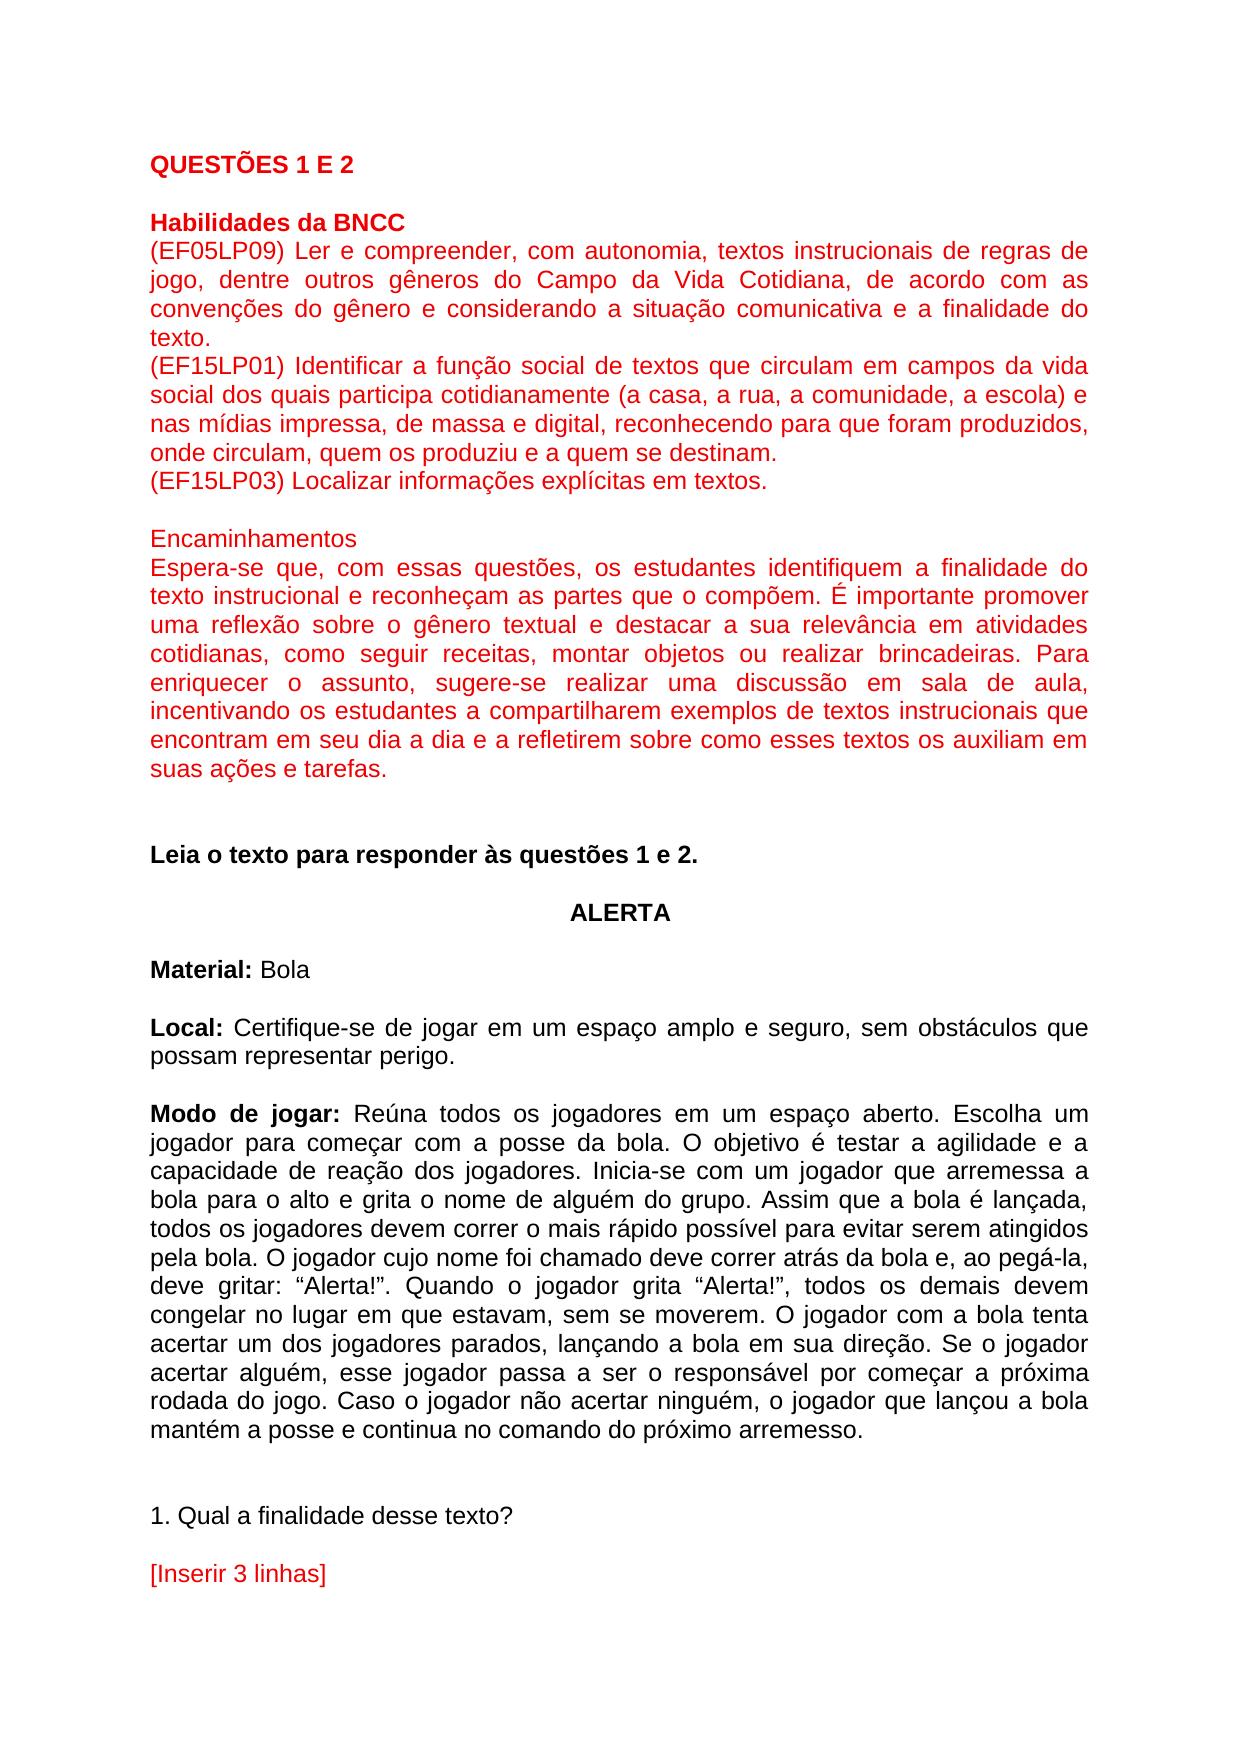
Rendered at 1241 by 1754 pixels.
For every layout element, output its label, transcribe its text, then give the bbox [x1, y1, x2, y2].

text [Inserir 3 linhas] [150, 1559, 1090, 1587]
text Local: Certifique-se de jogar em um espaço amplo e seguro, sem obstáculos que possam representar perigo. [150, 1012, 1090, 1070]
text Habilidades da BNCC [150, 207, 1090, 236]
text QUESTÕES 1 E 2 [150, 150, 1090, 179]
text (EF15LP03) Localizar informações explícitas em textos. [150, 466, 1090, 495]
text Material: Bola [150, 955, 1090, 984]
text Leia o texto para responder às questões 1 e 2. [150, 840, 1090, 869]
text Encaminhamentos [150, 524, 1090, 552]
text Modo de jogar: Reúna todos os jogadores em um espaço aberto. Escolha um jogador para começar com a posse da bola. O objetivo é testar a agilidade e a capacidade de reação dos jogadores. Inicia-se com um jogador que arremessa a bola para o alto e grita o nome de alguém do grupo. Assim que a bola é lançada, todos os jogadores devem correr o mais rápido possível para evitar serem atingidos pela bola. O jogador cujo nome foi chamado deve correr atrás da bola e, ao pegá-la, deve gritar: “Alerta!”. Quando o jogador grita “Alerta!”, todos os demais devem congelar no lugar em que estavam, sem se moverem. O jogador com a bola tenta acertar um dos jogadores parados, lançando a bola em sua direção. Se o jogador acertar alguém, esse jogador passa a ser o responsável por começar a próxima rodada do jogo. Caso o jogador não acertar ninguém, o jogador que lançou a bola mantém a posse e continua no comando do próximo arremesso. [150, 1099, 1090, 1444]
text 1. Qual a finalidade desse texto? [150, 1501, 1090, 1530]
text (EF15LP01) Identificar a função social de textos que circulam em campos da vida social dos quais participa cotidianamente (a casa, a rua, a comunidade, a escola) e nas mídias impressa, de massa e digital, reconhecendo para que foram produzidos, onde circulam, quem os produziu e a quem se destinam. [150, 351, 1090, 466]
text (EF05LP09) Ler e compreender, com autonomia, textos instrucionais de regras de jogo, dentre outros gêneros do Campo da Vida Cotidiana, de acordo com as convenções do gênero e considerando a situação comunicativa e a finalidade do texto. [150, 236, 1090, 351]
text Espera-se que, com essas questões, os estudantes identifiquem a finalidade do texto instrucional e reconheçam as partes que o compõem. É importante promover uma reflexão sobre o gênero textual e destacar a sua relevância em atividades cotidianas, como seguir receitas, montar objetos ou realizar brincadeiras. Para enriquecer o assunto, sugere-se realizar uma discussão em sala de aula, incentivando os estudantes a compartilharem exemplos de textos instrucionais que encontram em seu dia a dia e a refletirem sobre como esses textos os auxiliam em suas ações e tarefas. [150, 552, 1090, 782]
text ALERTA [150, 897, 1090, 926]
